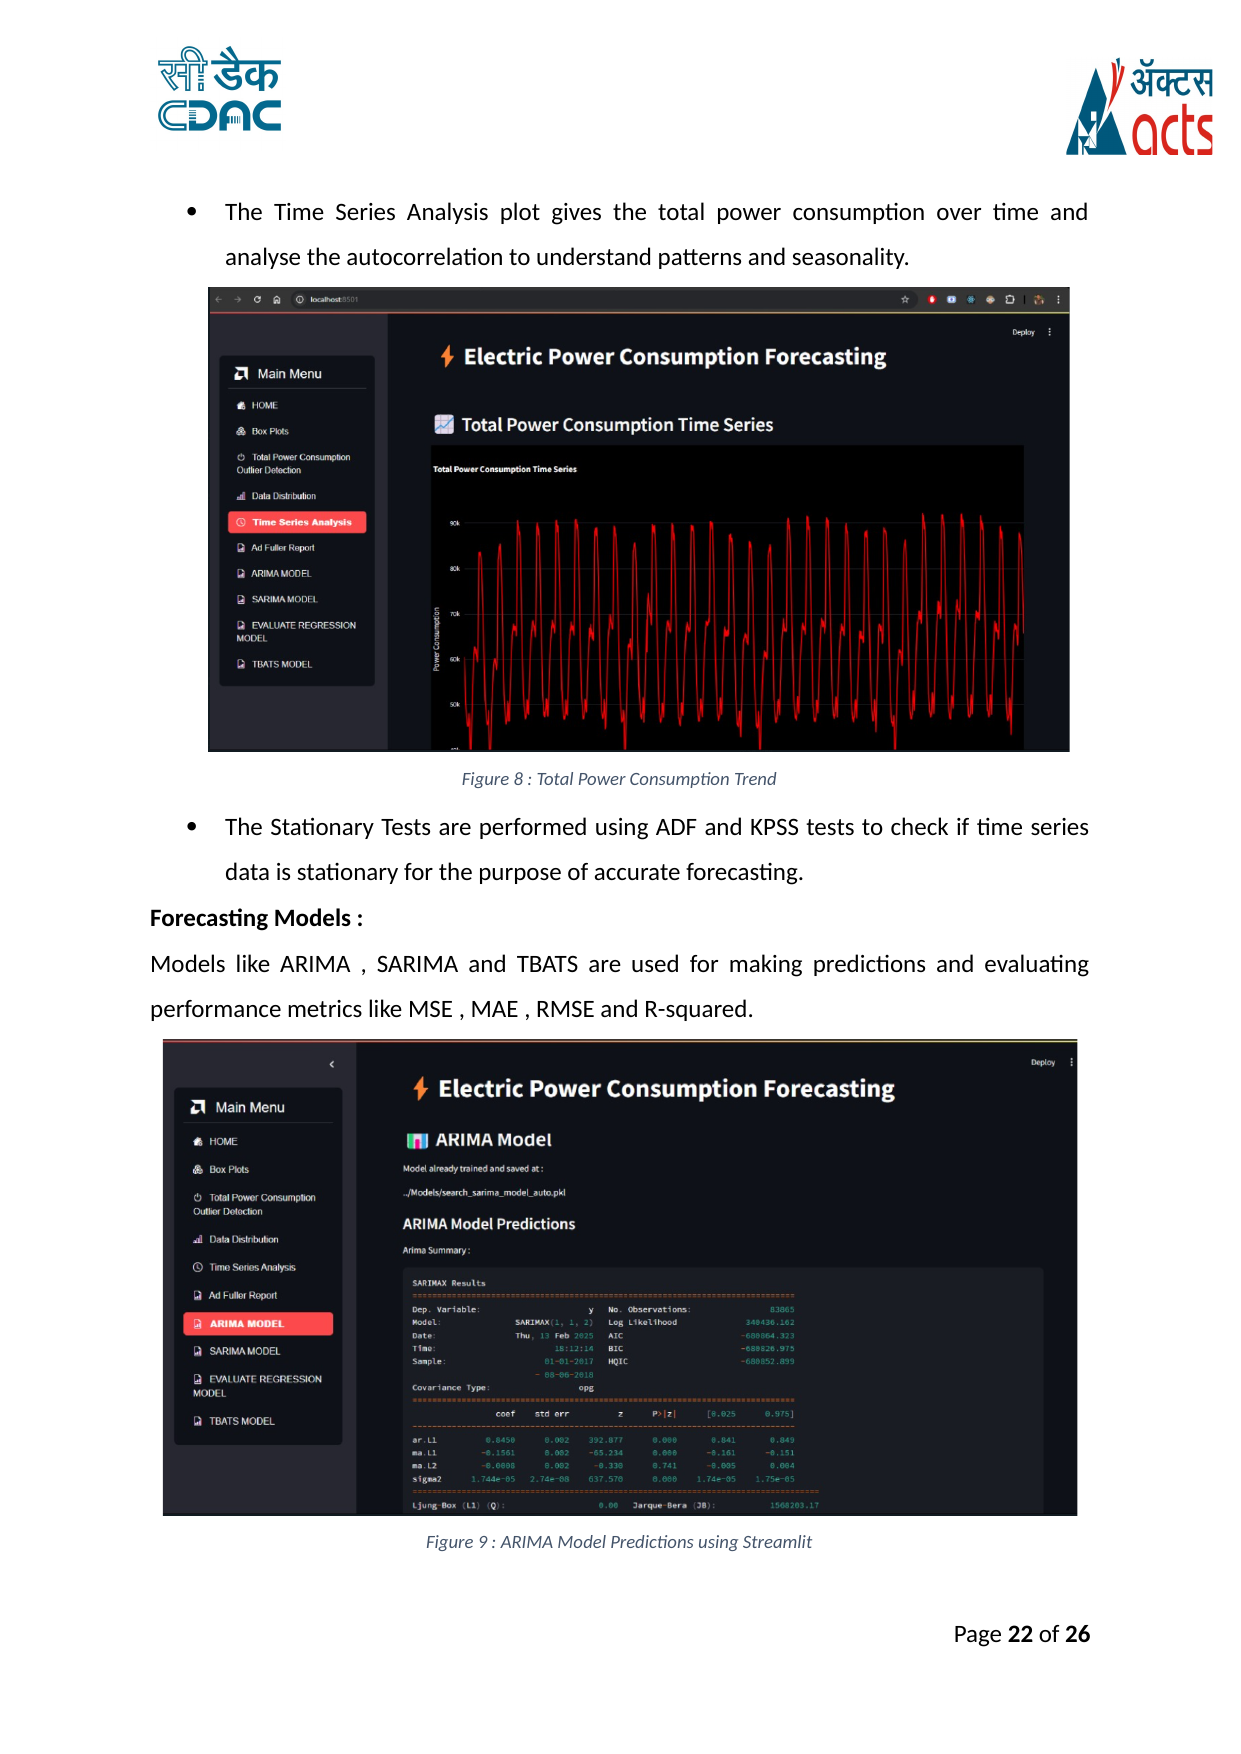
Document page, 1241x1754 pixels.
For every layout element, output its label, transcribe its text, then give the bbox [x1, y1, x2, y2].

picture [150, 37, 287, 151]
picture [208, 287, 1070, 752]
picture [1079, 121, 1098, 148]
text Models like ARIMA , SARIMA and TBATS are used for making predictions and evaluating performance metrics like MSE , MAE , RMSE and R-squared. [150, 948, 1090, 1024]
picture [1091, 112, 1096, 120]
picture [1065, 57, 1213, 154]
text Forecasting Models : [150, 902, 1090, 933]
picture [162, 1039, 1078, 1516]
list The Stationary Tests are performed using ADF and KPSS tests to check if time series data is stationary for the purpose of accurate forecasting. [187, 811, 1090, 887]
list The Time Series Analysis plot gives the total power consumption over time and analyse the autocorrelation to understand patterns and seasonality. [187, 196, 1090, 272]
picture [1079, 140, 1087, 154]
picture [1170, 73, 1184, 79]
